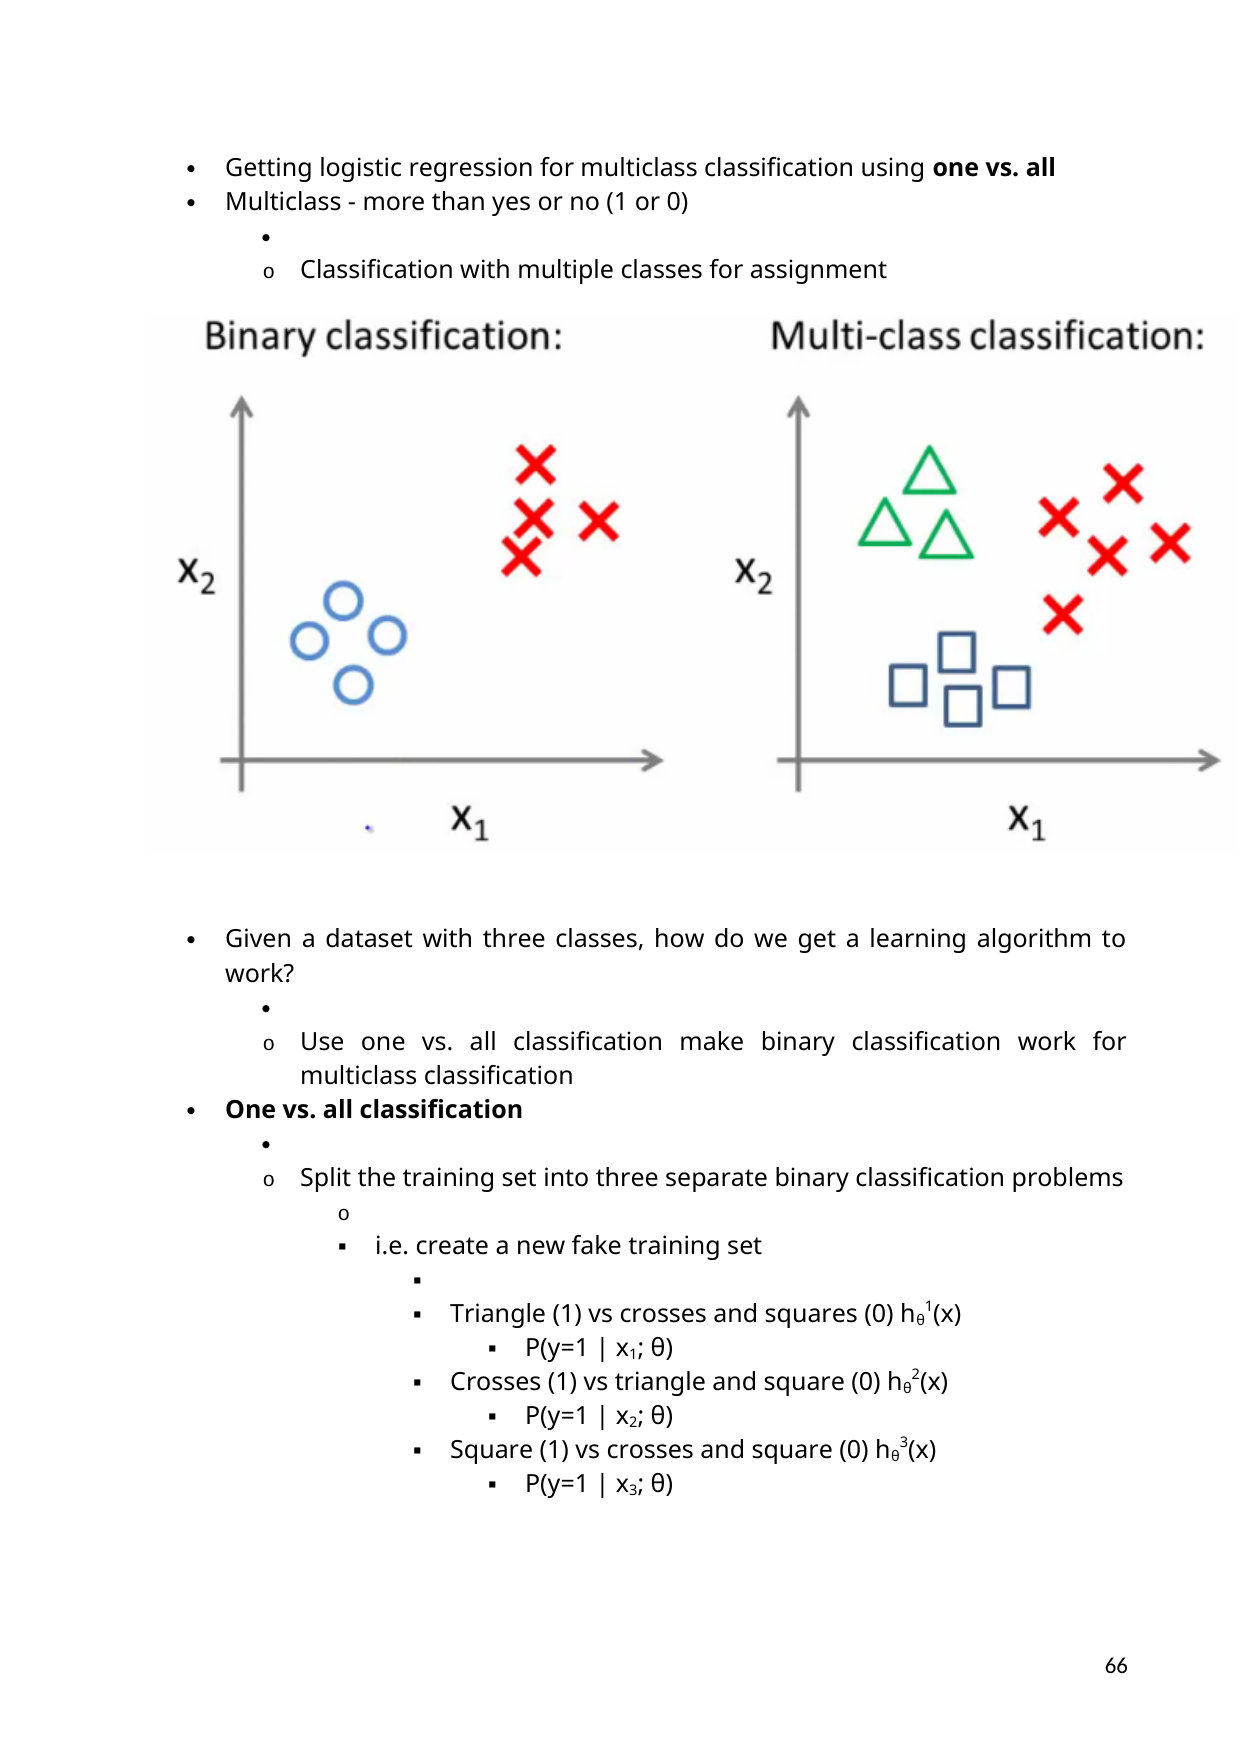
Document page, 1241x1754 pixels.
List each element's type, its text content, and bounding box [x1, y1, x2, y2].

list Use one vs. all classification make binary classification work for multiclass classification [262, 1023, 1128, 1091]
list Split the training set into three separate binary classification problems [262, 1159, 1128, 1194]
picture [150, 315, 1236, 853]
list Crosses (1) vs triangle and square (0) hθ2(x) [412, 1364, 1128, 1398]
list P(y=1 | x1; θ) [487, 1330, 1128, 1364]
list Triangle (1) vs crosses and squares (0) hθ1(x) [412, 1296, 1128, 1330]
list Square (1) vs crosses and square (0) hθ3(x) [412, 1432, 1128, 1466]
list i.e. create a new fake training set [337, 1228, 1128, 1262]
list Getting logistic regression for multiclass classification using one vs. all [187, 150, 1128, 184]
list P(y=1 | x2; θ) [487, 1398, 1128, 1432]
list One vs. all classification [187, 1091, 1128, 1126]
list P(y=1 | x3; θ) [487, 1466, 1128, 1500]
list Multiclass - more than yes or no (1 or 0) [187, 184, 1128, 218]
list Given a dataset with three classes, how do we get a learning algorithm to work? [187, 921, 1128, 989]
list Classification with multiple classes for assignment [262, 252, 1128, 286]
